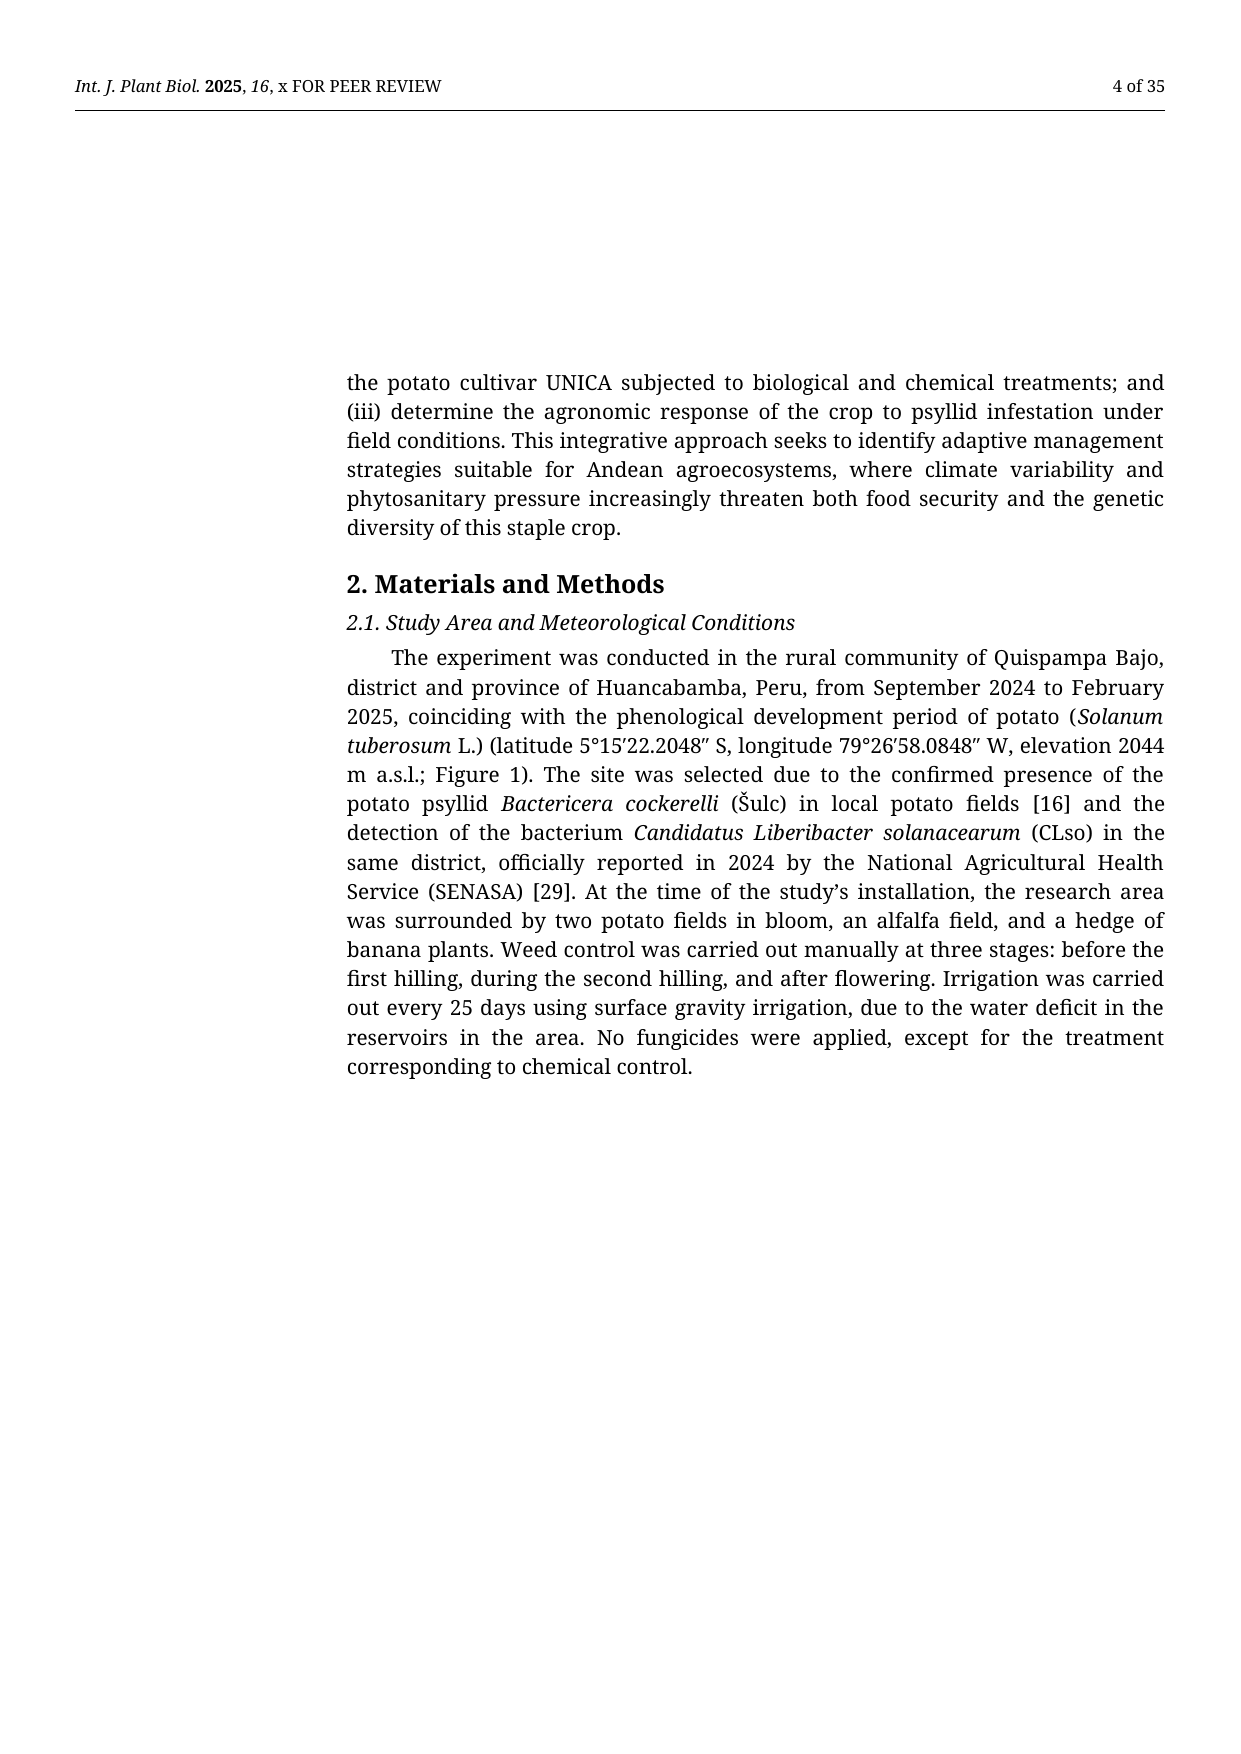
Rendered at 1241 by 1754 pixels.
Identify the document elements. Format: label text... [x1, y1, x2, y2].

text 2.1. Study Area and Meteorological Conditions [347, 607, 1165, 636]
text 2. Materials and Methods [347, 567, 1165, 601]
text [347, 367, 1165, 542]
text The experiment was conducted in the rural community of Quispampa Bajo, district and province of Huancabamba, Peru, from September 2024 to February 2025, coinciding with the phenological development period of potato (Solanum tuberosum L.) (latitude 5°15′22.2048″ S, longitude 79°26′58.0848″ W, elevation 2044 m a.s.l.; Figure 1). The site was selected due to the confirmed presence of the potato psyllid Bactericera cockerelli (Šulc) in local potato fields [16] and the detection of the bacterium Candidatus Liberibacter solanacearum (CLso) in the same district, officially reported in 2024 by the National Agricultural Health Service (SENASA) [29]. At the time of the study’s installation, the research area was surrounded by two potato fields in bloom, an alfalfa field, and a hedge of banana plants. Weed control was carried out manually at three stages: before the first hilling, during the second hilling, and after flowering. Irrigation was carried out every 25 days using surface gravity irrigation, due to the water deficit in the reservoirs in the area. No fungicides were applied, except for the treatment corresponding to chemical control. [347, 643, 1165, 1080]
